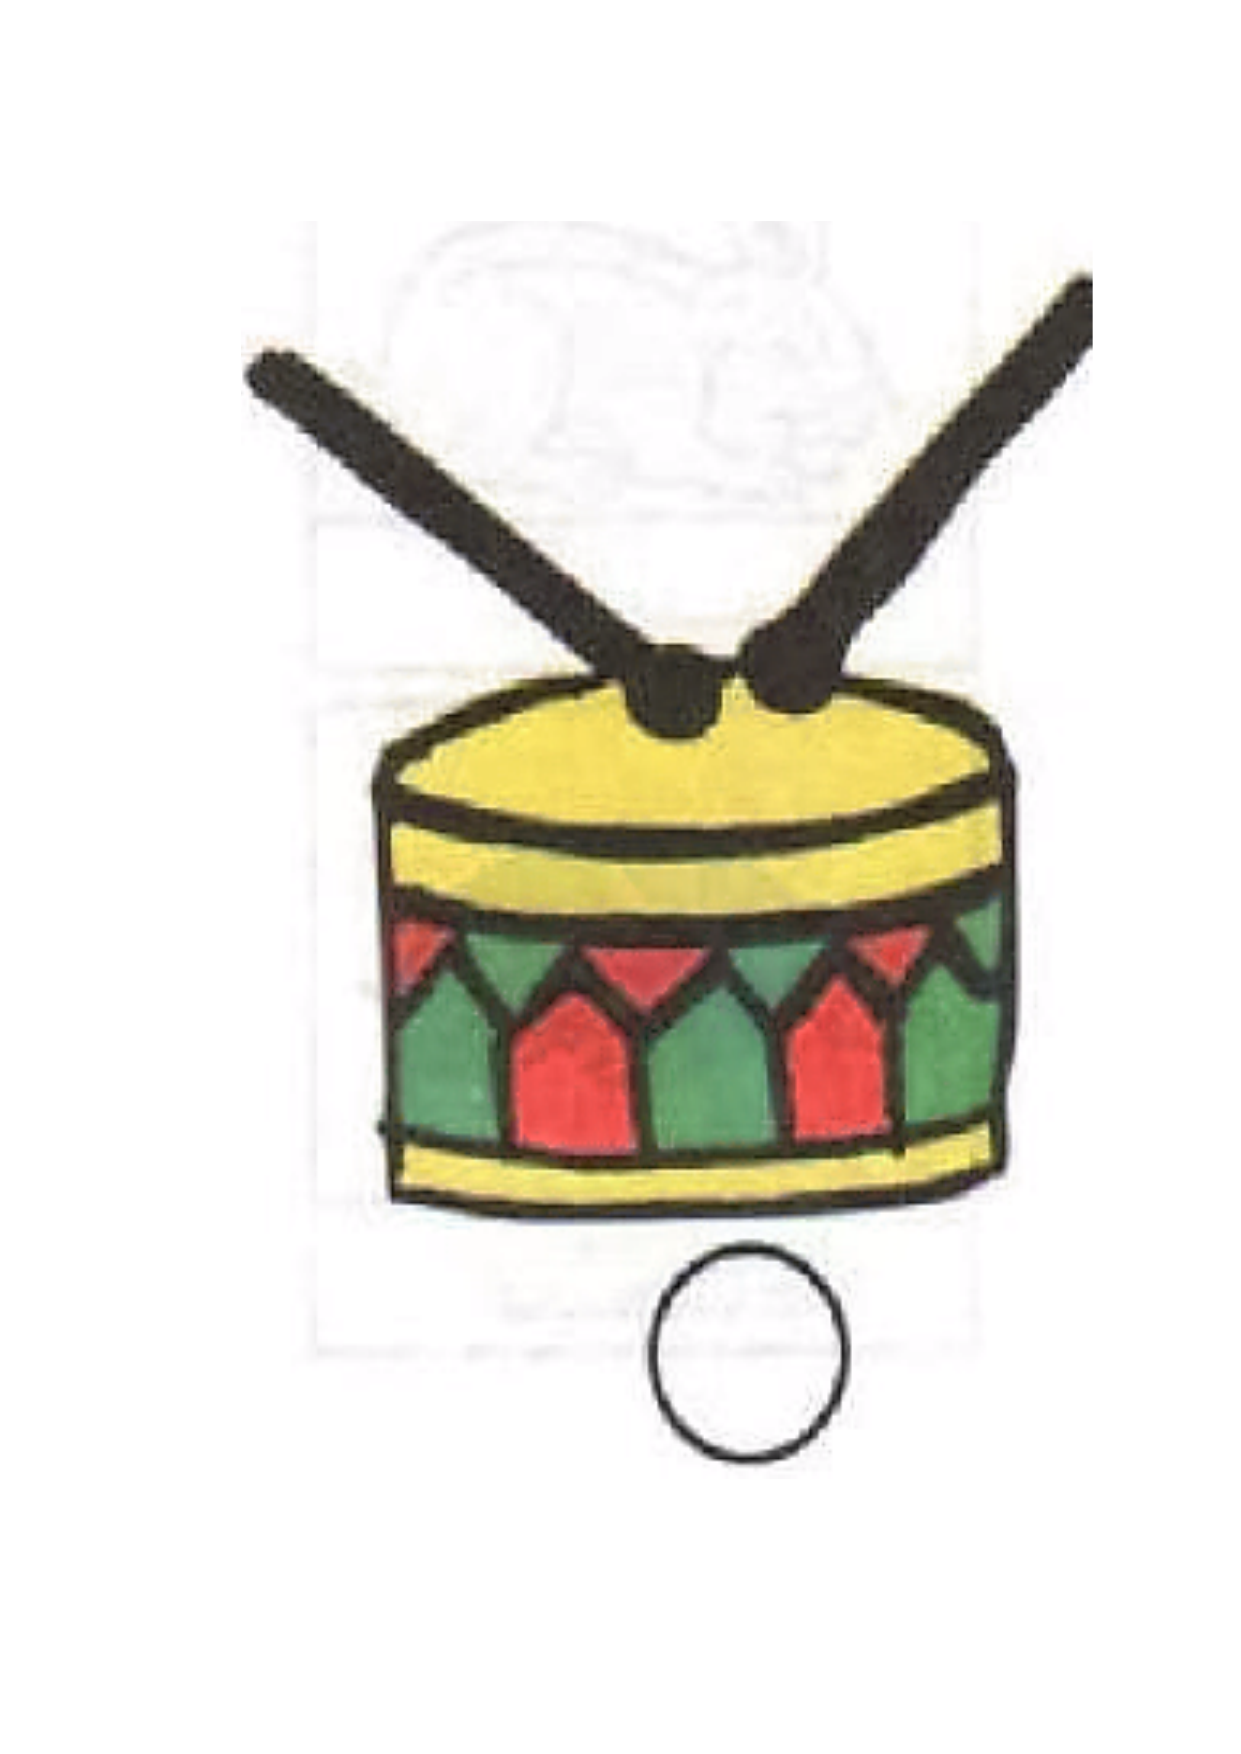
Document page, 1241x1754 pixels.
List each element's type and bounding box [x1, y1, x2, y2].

picture [241, 221, 1093, 1479]
